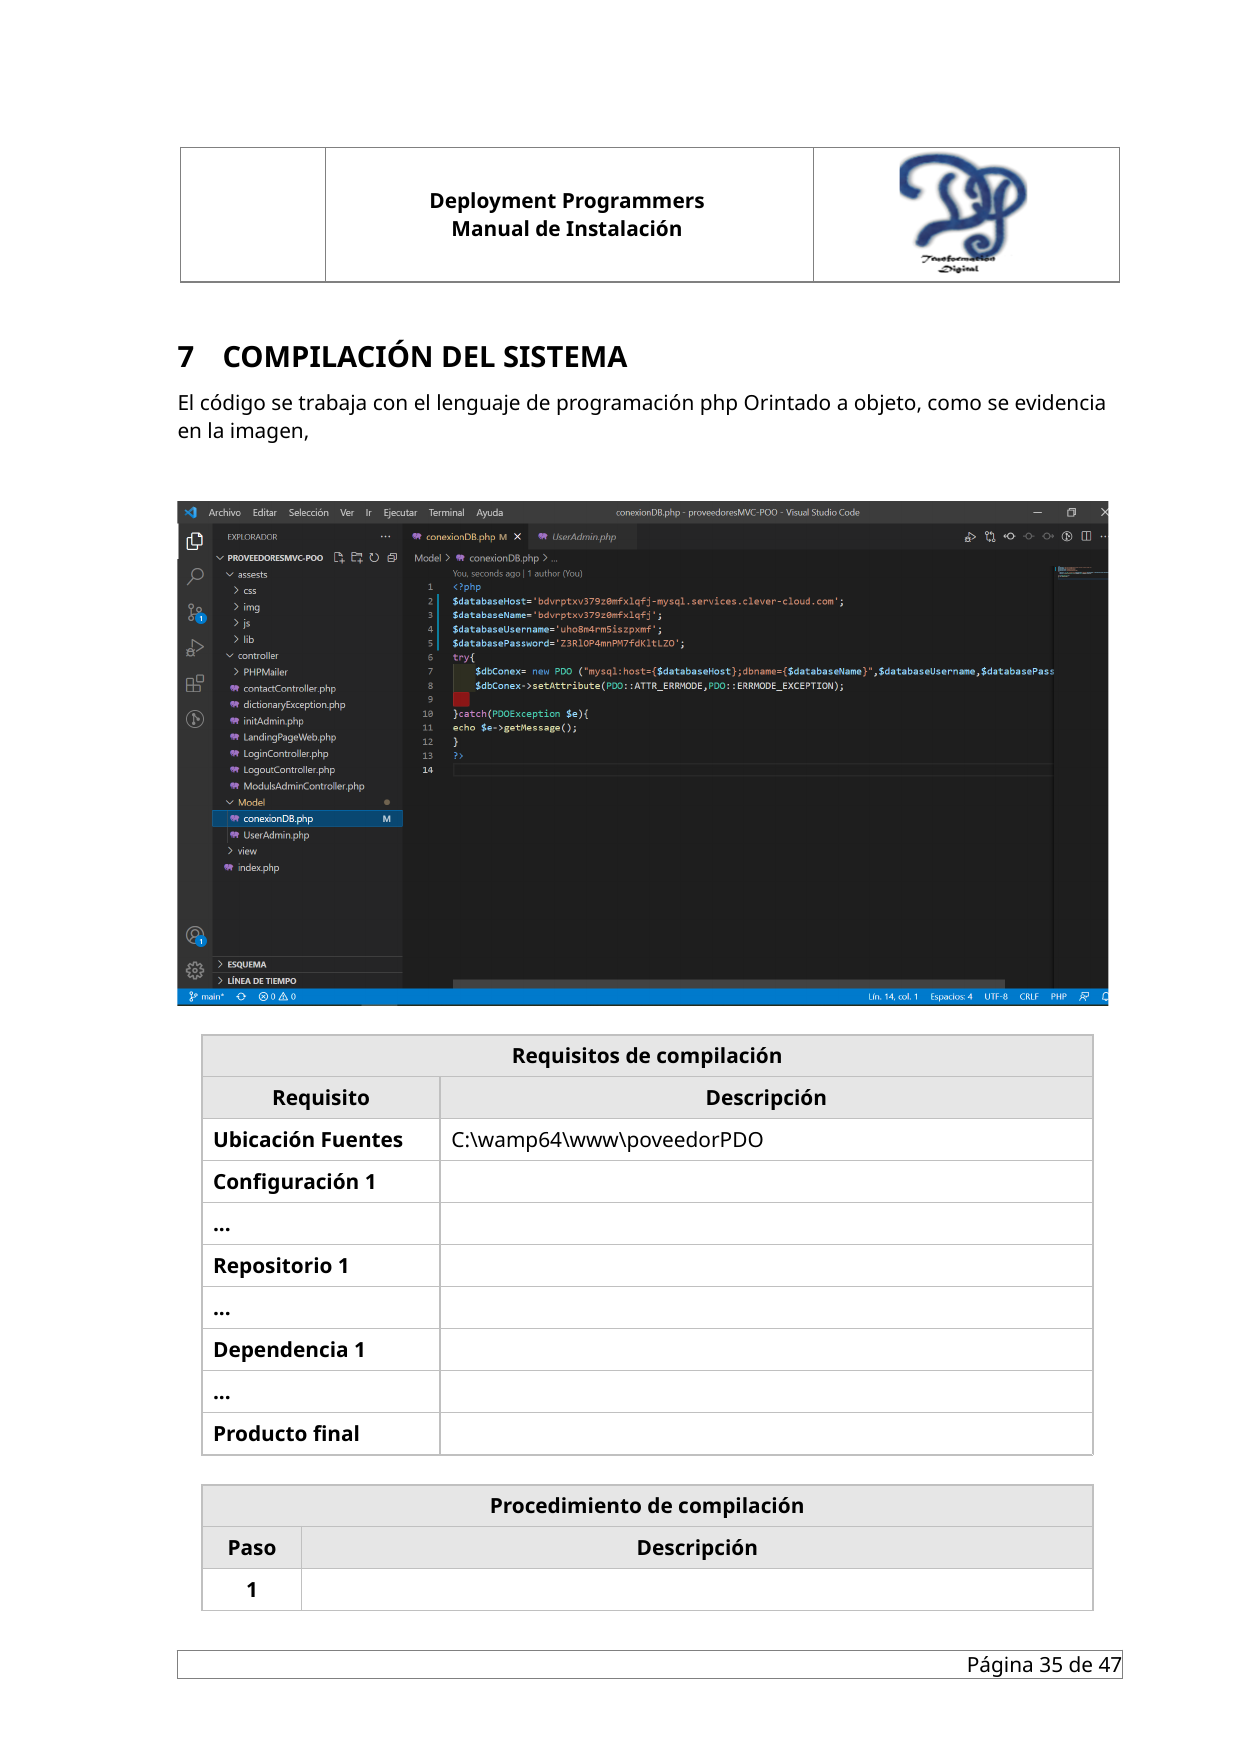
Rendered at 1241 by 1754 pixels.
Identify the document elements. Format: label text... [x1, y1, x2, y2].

table_cell C:\wamp64\www\poveedorPDO [441, 1119, 1092, 1160]
table_cell ... [203, 1287, 439, 1328]
table_cell ... [203, 1203, 439, 1244]
table_header Procedimiento de compilación [203, 1486, 1092, 1526]
table_cell [441, 1287, 1092, 1328]
table_cell Configuración 1 [203, 1161, 439, 1202]
table_cell Descripción [302, 1527, 1092, 1568]
table_cell Repositorio 1 [203, 1245, 439, 1286]
table_header Requisitos de compilación [203, 1036, 1092, 1076]
table_cell [441, 1161, 1092, 1202]
table_cell [441, 1413, 1092, 1454]
table_cell ... [203, 1371, 439, 1412]
table_cell Producto final [203, 1413, 439, 1454]
table_cell [441, 1245, 1092, 1286]
table_cell [441, 1203, 1092, 1244]
table_cell Descripción [441, 1077, 1092, 1118]
picture [177, 501, 1109, 1006]
text El código se trabaja con el lenguaje de programación php Orintado a objeto, como se evidencia en la imagen, [177, 388, 1122, 445]
table_cell Ubicación Fuentes [203, 1119, 439, 1160]
table_cell [441, 1371, 1092, 1412]
table_cell [441, 1329, 1092, 1370]
table_cell Paso [203, 1527, 301, 1568]
subtitle COMPILACIÓN DEL SISTEMA [177, 336, 1122, 376]
table_cell Dependencia 1 [203, 1329, 439, 1370]
picture [899, 150, 1028, 279]
table_cell [302, 1569, 1092, 1609]
table_cell 1 [203, 1569, 301, 1609]
table_cell Requisito [203, 1077, 439, 1118]
